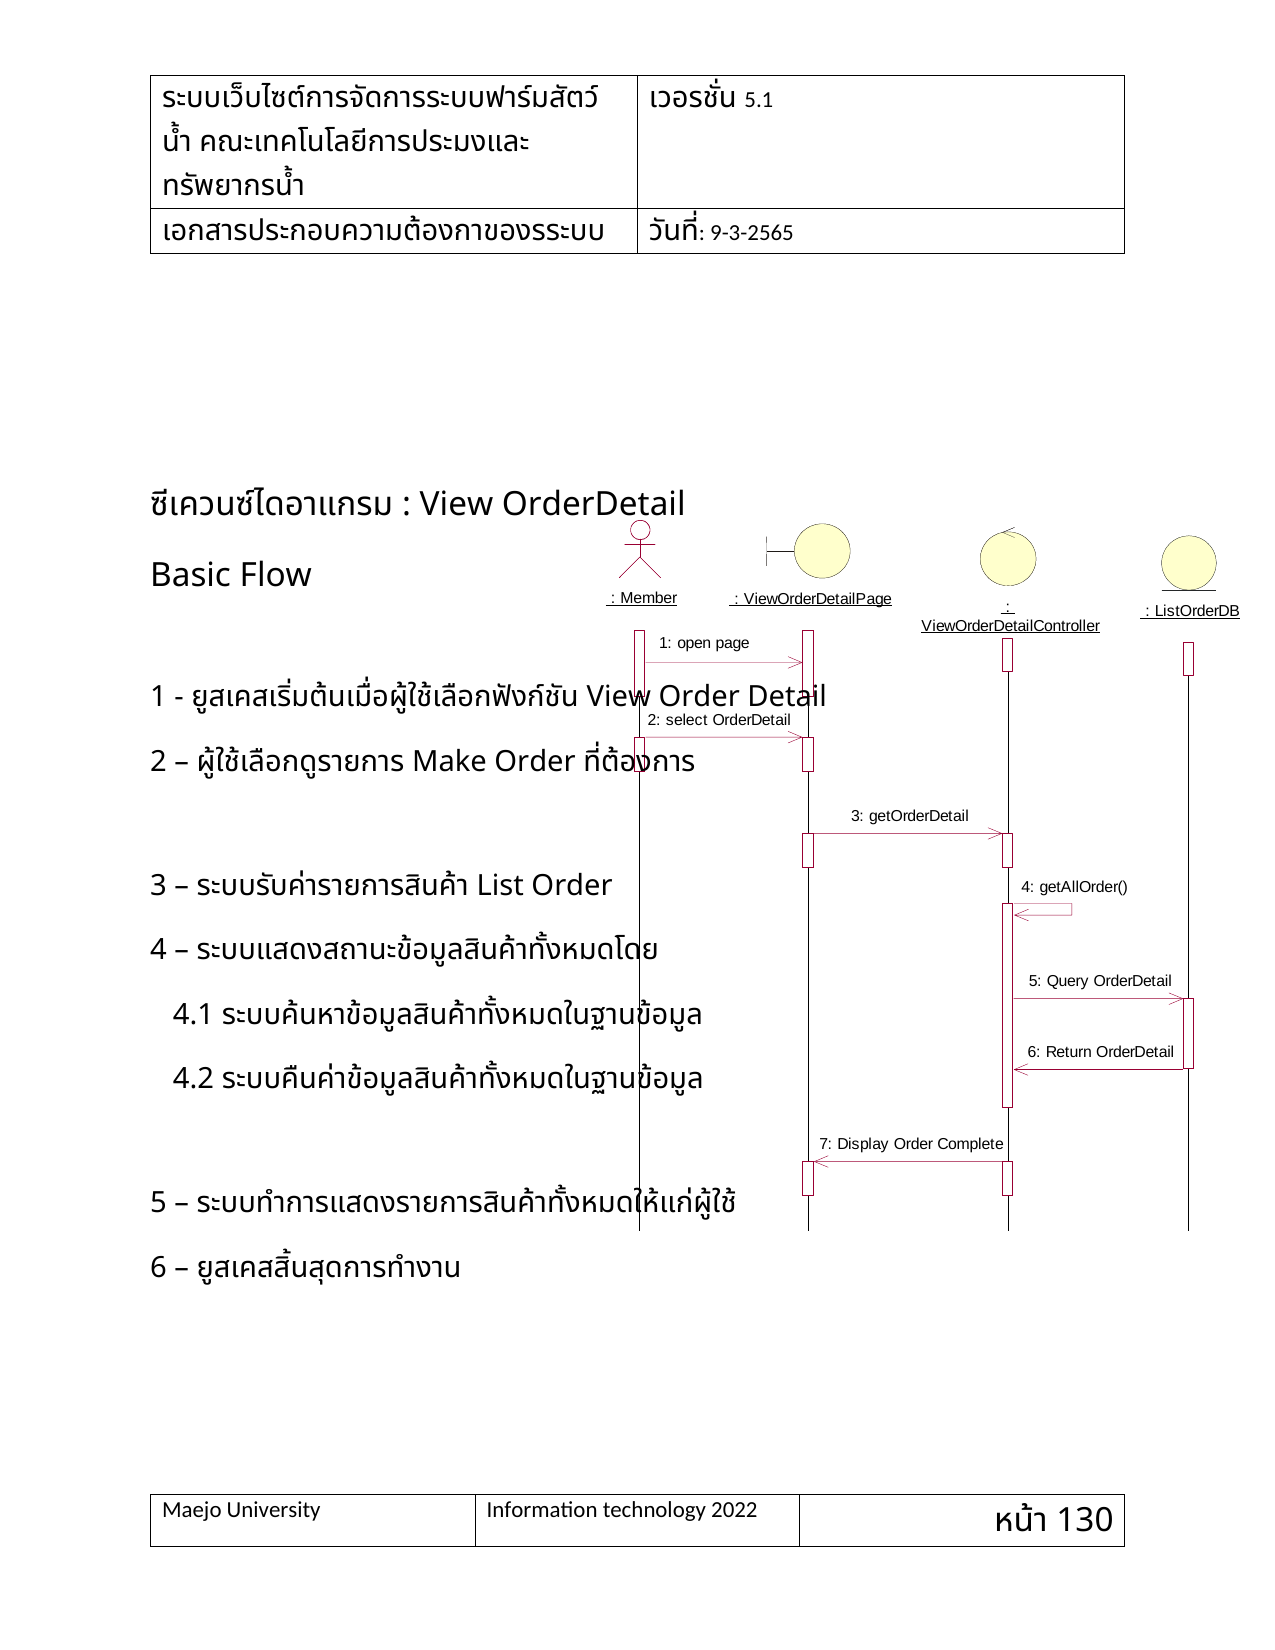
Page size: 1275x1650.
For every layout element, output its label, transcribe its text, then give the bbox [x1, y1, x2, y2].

text 3 – ระบบรับค่ารายการสินค้า List Order [150, 864, 1125, 908]
text 4.2 ระบบคืนค่าข้อมูลสินค้าทั้งหมดในฐานข้อมูล [150, 1057, 1125, 1102]
text 5 – ระบบทำการแสดงรายการสินค้าทั้งหมดให้แก่ผู้ใช้ [150, 1181, 1125, 1226]
text Basic Flow [150, 551, 1125, 596]
text 2 – ผู้ใช้เลือกดูรายการ Make Order ที่ต้องการ [150, 740, 1125, 784]
text ซีเควนซ์ไดอาแกรม : View OrderDetail [150, 479, 1125, 530]
text 1 - ยูสเคสเริ่มต้นเมื่อผู้ใช้เลือกฟังก์ชัน View Order Detail [150, 676, 1125, 720]
text 4 – ระบบแสดงสถานะข้อมูลสินค้าทั้งหมดโดย [150, 928, 1125, 973]
text 6 – ยูสเคสสิ้นสุดการทำงาน [150, 1246, 1125, 1290]
text 4.1 ระบบค้นหาข้อมูลสินค้าทั้งหมดในฐานข้อมูล [150, 993, 1125, 1037]
